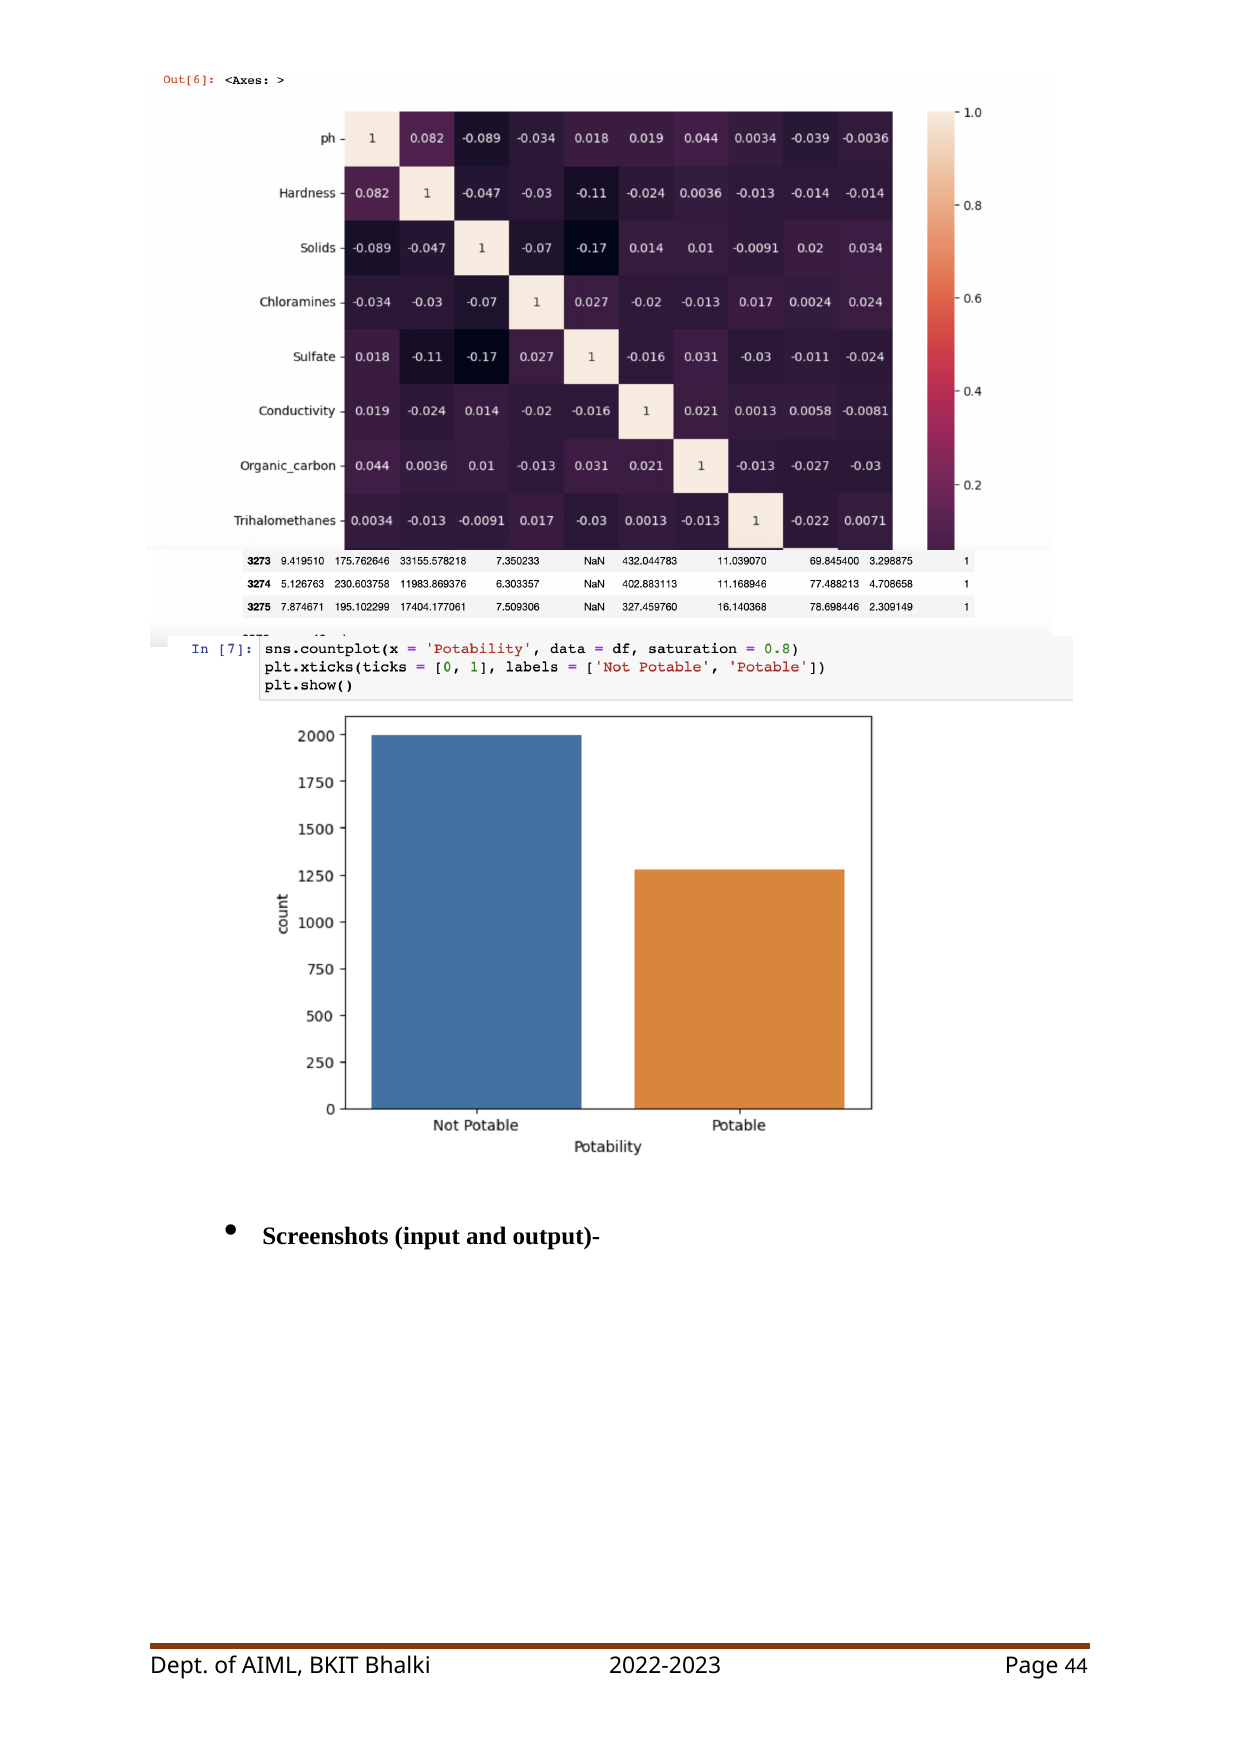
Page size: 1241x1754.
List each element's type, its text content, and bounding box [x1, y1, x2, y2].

picture [145, 71, 1073, 1176]
